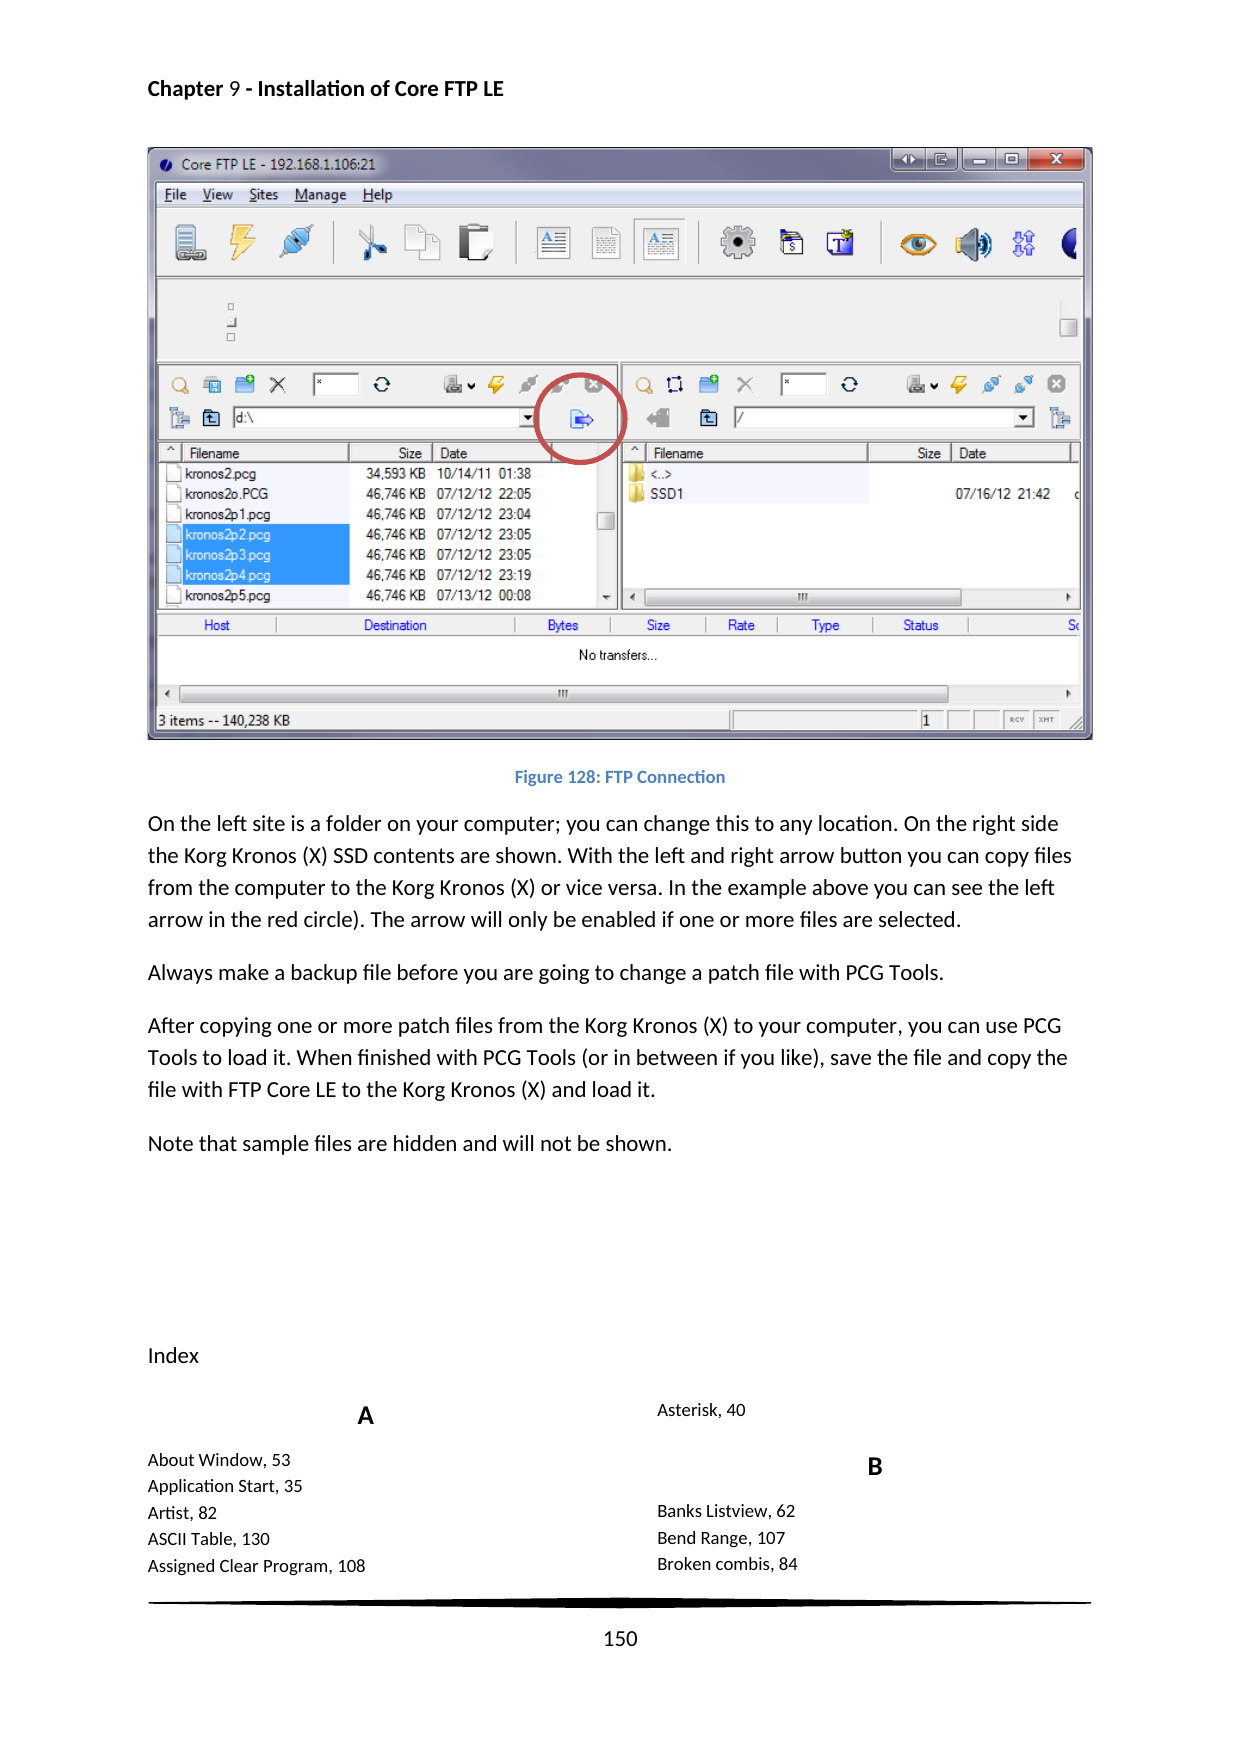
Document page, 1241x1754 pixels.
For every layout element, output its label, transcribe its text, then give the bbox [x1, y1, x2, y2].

text Artist, 82 [148, 1501, 583, 1524]
text ASCII Table, 130 [148, 1527, 583, 1550]
text On the left site is a folder on your computer; you can change this to any location. On the right side the Korg Kronos (X) SSD contents are shown. With the left and right arrow button you can copy files from the computer to the Korg Kronos (X) or vice versa. In the example above you can see the left arrow in the red circle). The arrow will only be enabled if one or more files are selected. [148, 809, 1093, 933]
text Always make a backup file before you are going to change a patch file with PCG Tools. [148, 958, 1093, 986]
text Index [148, 1341, 1093, 1369]
picture [147, 147, 1093, 740]
text Banks Listview, 62 [657, 1500, 1093, 1523]
text Broken combis, 84 [657, 1552, 1093, 1575]
text Asterisk, 40 [657, 1398, 1093, 1421]
text Application Start, 35 [148, 1475, 583, 1498]
text Note that sample files are hidden and will not be shown. [148, 1129, 1093, 1157]
subtitle A [148, 1398, 583, 1431]
text After copying one or more patch files from the Korg Kronos (X) to your computer, you can use PCG Tools to load it. When finished with PCG Tools (or in between if you like), save the file and copy the file with FTP Core LE to the Korg Kronos (X) and load it. [148, 1011, 1093, 1104]
text Bend Range, 107 [657, 1526, 1093, 1549]
text About Window, 53 [148, 1448, 583, 1471]
subtitle B [657, 1449, 1093, 1482]
text Assigned Clear Program, 108 [148, 1554, 583, 1577]
